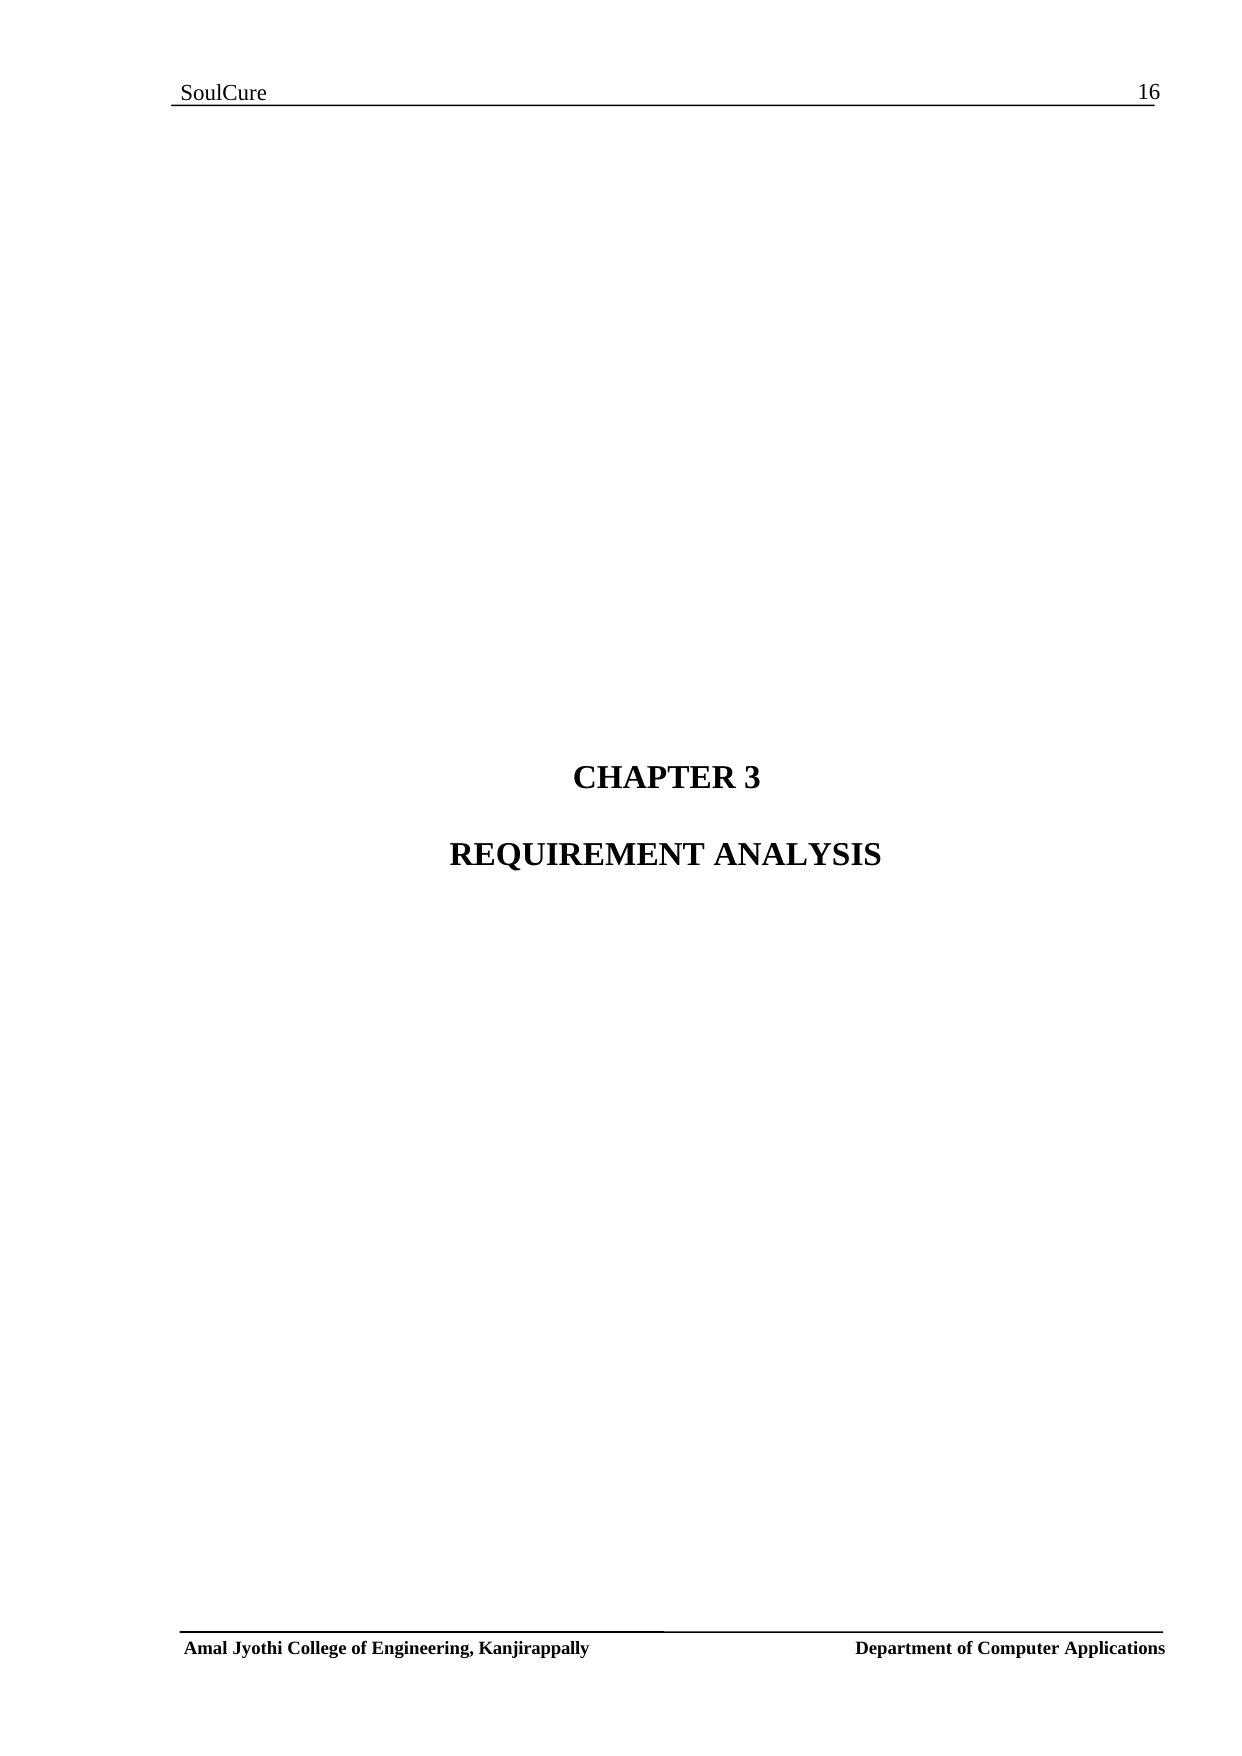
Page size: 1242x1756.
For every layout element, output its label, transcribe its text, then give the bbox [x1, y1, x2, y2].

subtitle CHAPTER 3 [178, 757, 1155, 795]
subtitle REQUIREMENT ANALYSIS [178, 834, 1153, 872]
